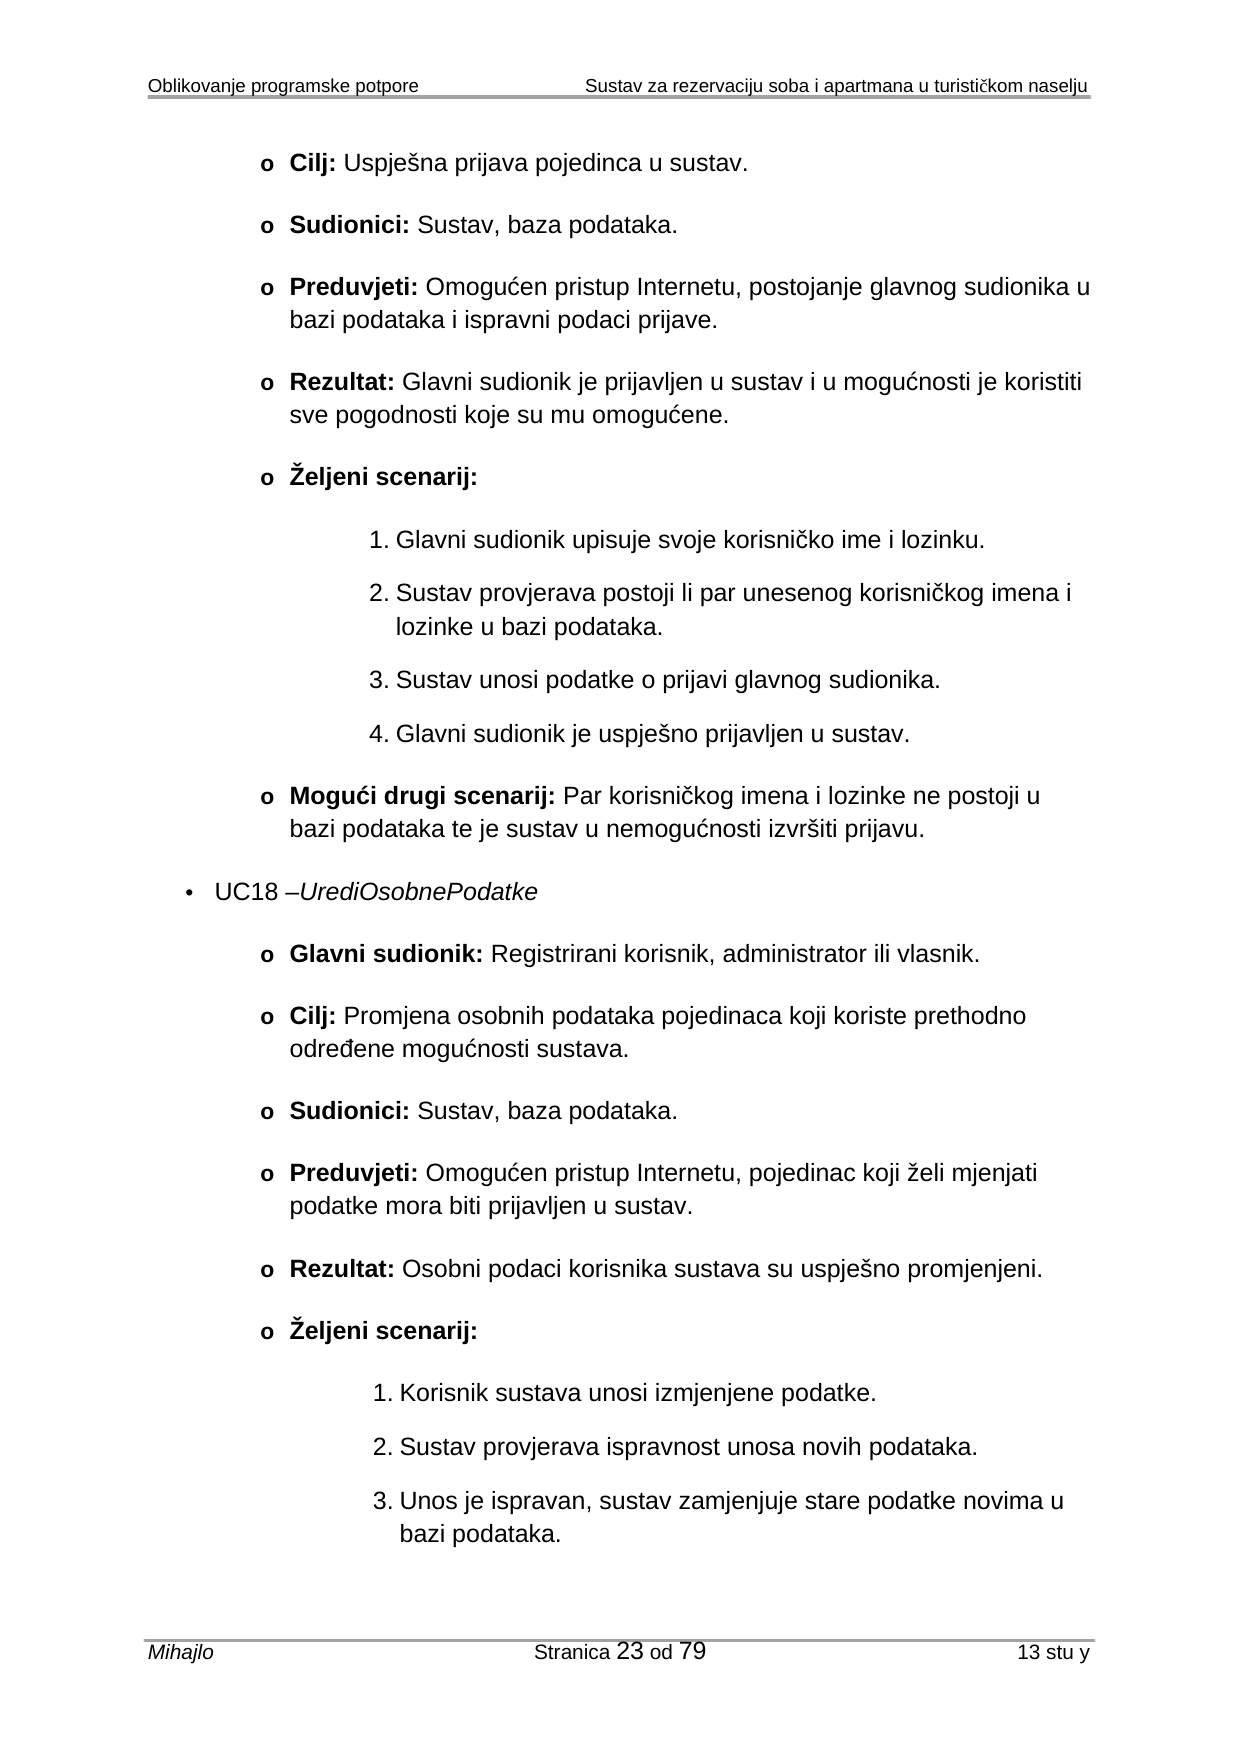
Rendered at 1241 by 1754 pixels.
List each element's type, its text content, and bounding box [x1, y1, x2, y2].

list Glavni sudionik je uspješno prijavljen u sustav. [369, 719, 1093, 748]
list UC18 –UrediOsobnePodatke [185, 877, 1093, 905]
list Cilj: Promjena osobnih podataka pojedinaca koji koriste prethodno određene mogućnosti sustava. [260, 1001, 1093, 1063]
list Cilj: Uspješna prijava pojedinca u sustav. [260, 148, 1093, 176]
list Preduvjeti: Omogućen pristup Internetu, postojanje glavnog sudionika u bazi podataka i ispravni podaci prijave. [260, 272, 1093, 334]
list Sustav provjerava ispravnost unosa novih podataka. [373, 1432, 1093, 1461]
list Sustav provjerava postoji li par unesenog korisničkog imena i lozinke u bazi podataka. [369, 578, 1093, 640]
list Preduvjeti: Omogućen pristup Internetu, pojedinac koji želi mjenjati podatke mora biti prijavljen u sustav. [260, 1158, 1093, 1220]
list Rezultat: Osobni podaci korisnika sustava su uspješno promjenjeni. [260, 1253, 1093, 1282]
list Korisnik sustava unosi izmjenjene podatke. [373, 1378, 1093, 1407]
list Sudionici: Sustav, baza podataka. [260, 1096, 1093, 1125]
list Željeni scenarij: [260, 1316, 1093, 1344]
list Rezultat: Glavni sudionik je prijavljen u sustav i u mogućnosti je koristiti sve pogodnosti koje su mu omogućene. [260, 367, 1093, 429]
list Sustav unosi podatke o prijavi glavnog sudionika. [369, 665, 1093, 694]
list Mogući drugi scenarij: Par korisničkog imena i lozinke ne postoji u bazi podataka te je sustav u nemogućnosti izvršiti prijavu. [260, 781, 1093, 843]
list Unos je ispravan, sustav zamjenjuje stare podatke novima u bazi podataka. [373, 1486, 1093, 1547]
list Željeni scenarij: [260, 462, 1093, 491]
list Glavni sudionik: Registrirani korisnik, administrator ili vlasnik. [260, 939, 1093, 967]
picture [147, 95, 1092, 99]
list Sudionici: Sustav, baza podataka. [260, 210, 1093, 238]
list Glavni sudionik upisuje svoje korisničko ime i lozinku. [369, 524, 1093, 553]
